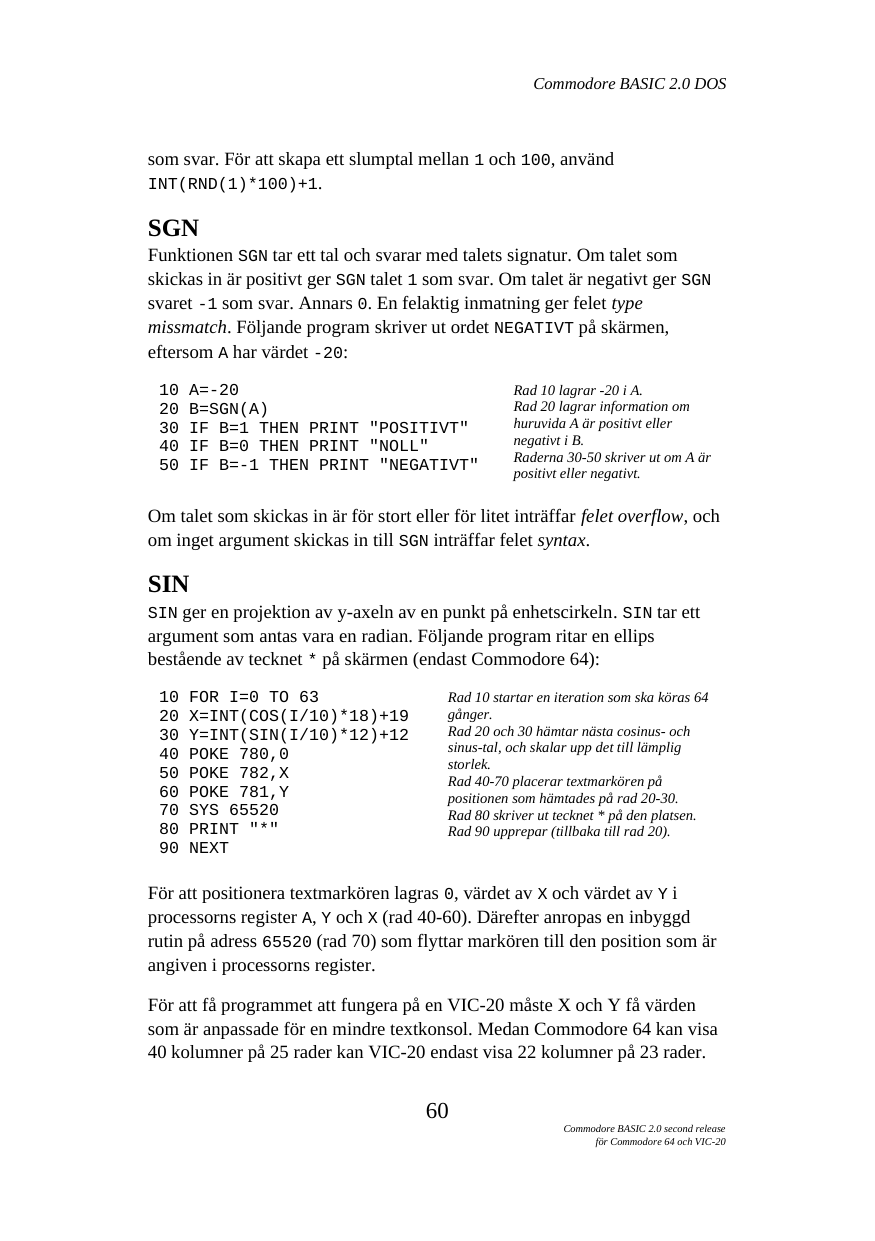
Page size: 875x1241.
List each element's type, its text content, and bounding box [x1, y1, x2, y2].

subtitle SGN [148, 213, 726, 242]
text SIN ger en projektion av y-axeln av en punkt på enhetscirkeln. SIN tar ett argument som antas vara en radian. Följande program ritar en ellips bestående av tecknet * på skärmen (endast Commodore 64): [148, 601, 726, 670]
table_header 10 A=-20 20 B=SGN(A) 30 IF B=1 THEN PRINT "POSITIVT" 40 IF B=0 THEN PRINT "NOLL" 50 IF B=-1 THEN PRINT "NEGATIVT" [148, 381, 502, 482]
subtitle SIN [148, 569, 726, 598]
text För att positionera textmarkören lagras 0, värdet av X och värdet av Y i processorns register A, Y och X (rad 40-60). Därefter anropas en inbyggd rutin på adress 65520 (rad 70) som flyttar markören till den position som är angiven i processorns register. [148, 858, 726, 976]
table_header Rad 10 startar en iteration som ska köras 64 gånger. Rad 20 och 30 hämtar nästa cosinus- och sinus-tal, och skalar upp det till lämplig storlek. Rad 40-70 placerar textmarkören på positionen som hämtades på rad 20-30. Rad 80 skriver ut tecknet * på den platsen. Rad 90 upprepar (tillbaka till rad 20). [436, 689, 725, 858]
table_header 10 FOR I=0 TO 63 20 X=INT(COS(I/10)*18)+19 30 Y=INT(SIN(I/10)*12)+12 40 POKE 780,0 50 POKE 782,X 60 POKE 781,Y 70 SYS 65520 80 PRINT "*" 90 NEXT [148, 689, 436, 858]
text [148, 148, 726, 194]
text Om talet som skickas in är för stort eller för litet inträffar felet overflow, och om inget argument skickas in till SGN inträffar felet syntax. [148, 482, 726, 551]
text Funktionen SGN tar ett tal och svarar med talets signatur. Om talet som skickas in är positivt ger SGN talet 1 som svar. Om talet är negativt ger SGN svaret -1 som svar. Annars 0. En felaktig inmatning ger felet type missmatch. Följande program skriver ut ordet NEGATIVT på skärmen, eftersom A har värdet -20: [148, 244, 726, 363]
table_header Rad 10 lagrar -20 i A. Rad 20 lagrar information om huruvida A är positivt eller negativt i B. Raderna 30-50 skriver ut om A är positivt eller negativt. [502, 381, 725, 482]
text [148, 994, 726, 1062]
